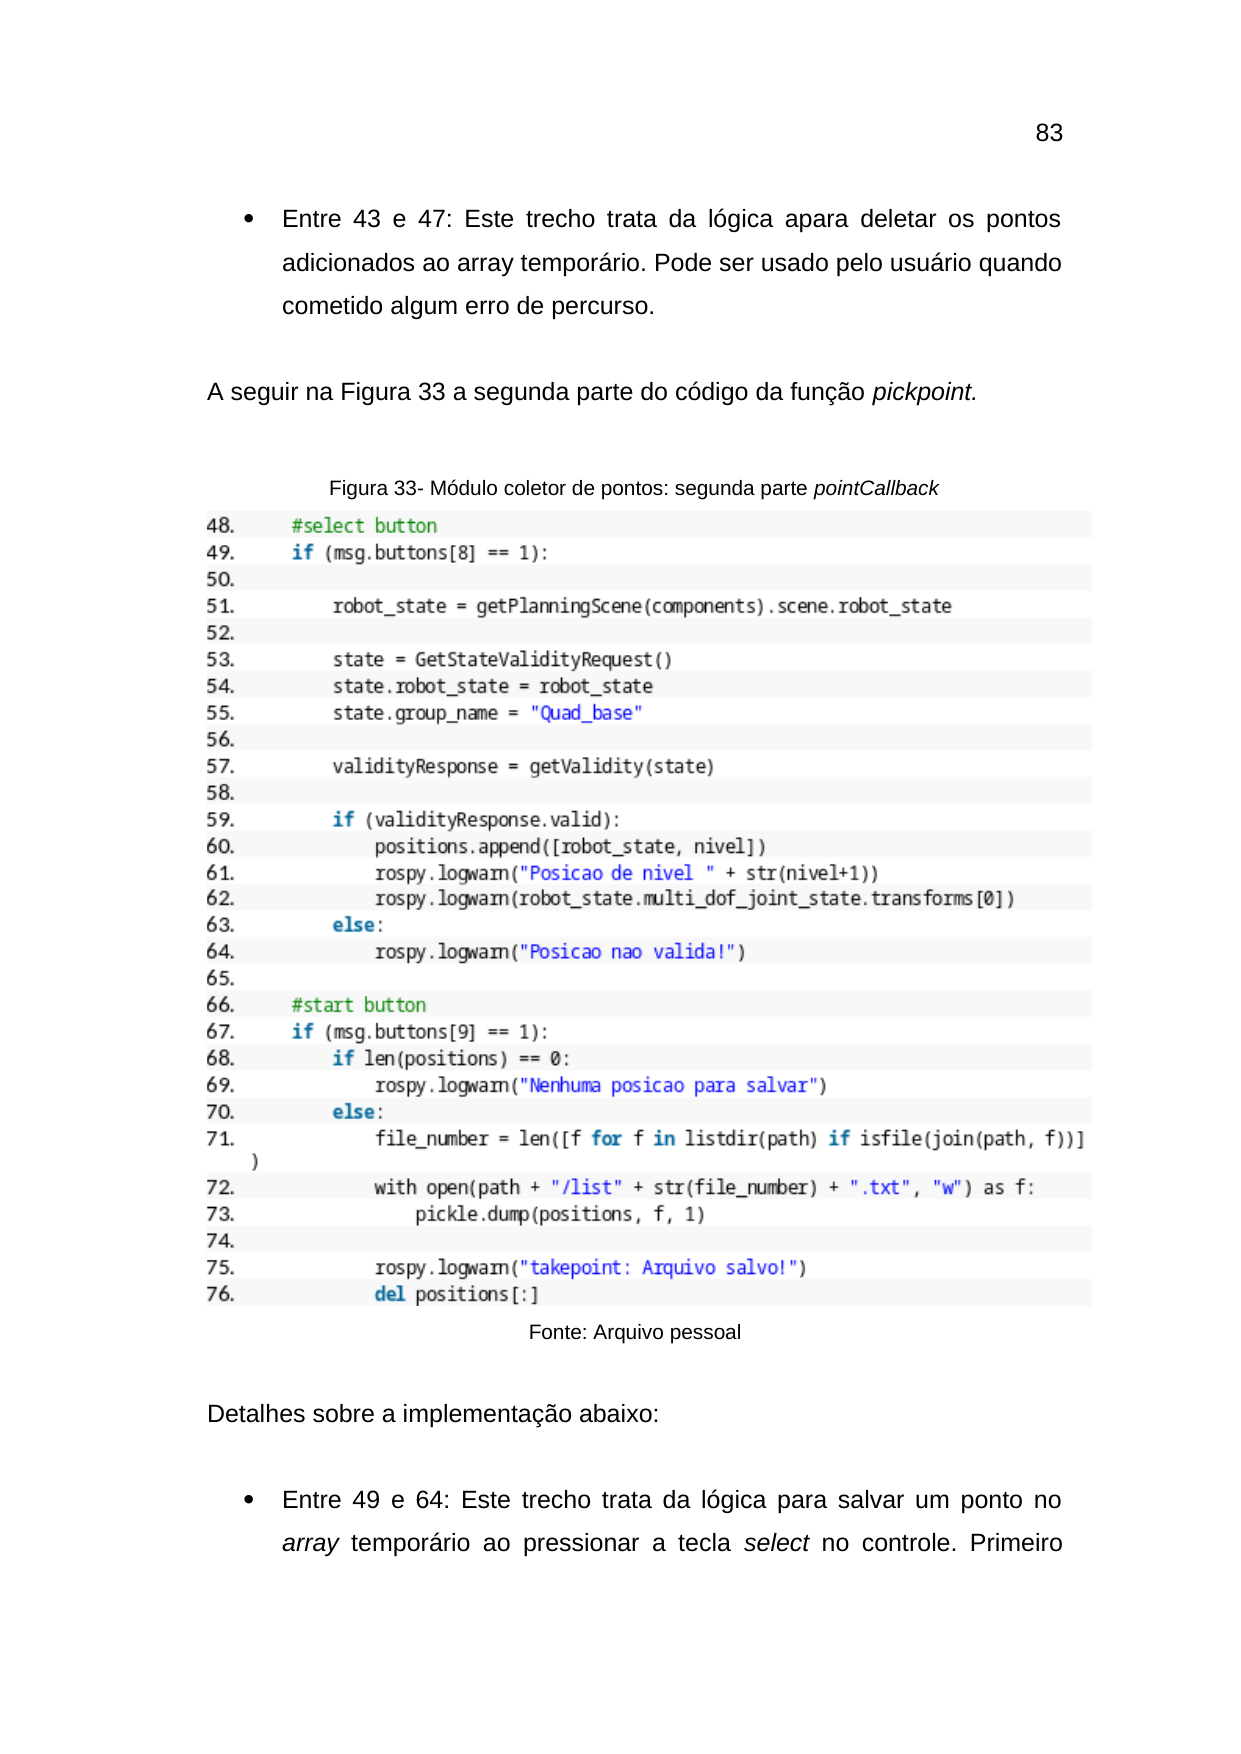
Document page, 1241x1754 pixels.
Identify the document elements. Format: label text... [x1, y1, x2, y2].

text A seguir na Figura 33 a segunda parte do código da função pickpoint. [118, 377, 1063, 406]
text Detalhes sobre a implementação abaixo: [118, 1399, 1063, 1427]
text Figura 33- Módulo coletor de pontos: segunda parte pointCallback [118, 476, 1063, 499]
list Entre 43 e 47: Este trecho trata da lógica apara deletar os pontos adicionados ao array temporário. Pode ser usado pelo usuário quando cometido algum erro de percurso. [244, 204, 1063, 319]
text Fonte: Arquivo pessoal [118, 1319, 1063, 1343]
